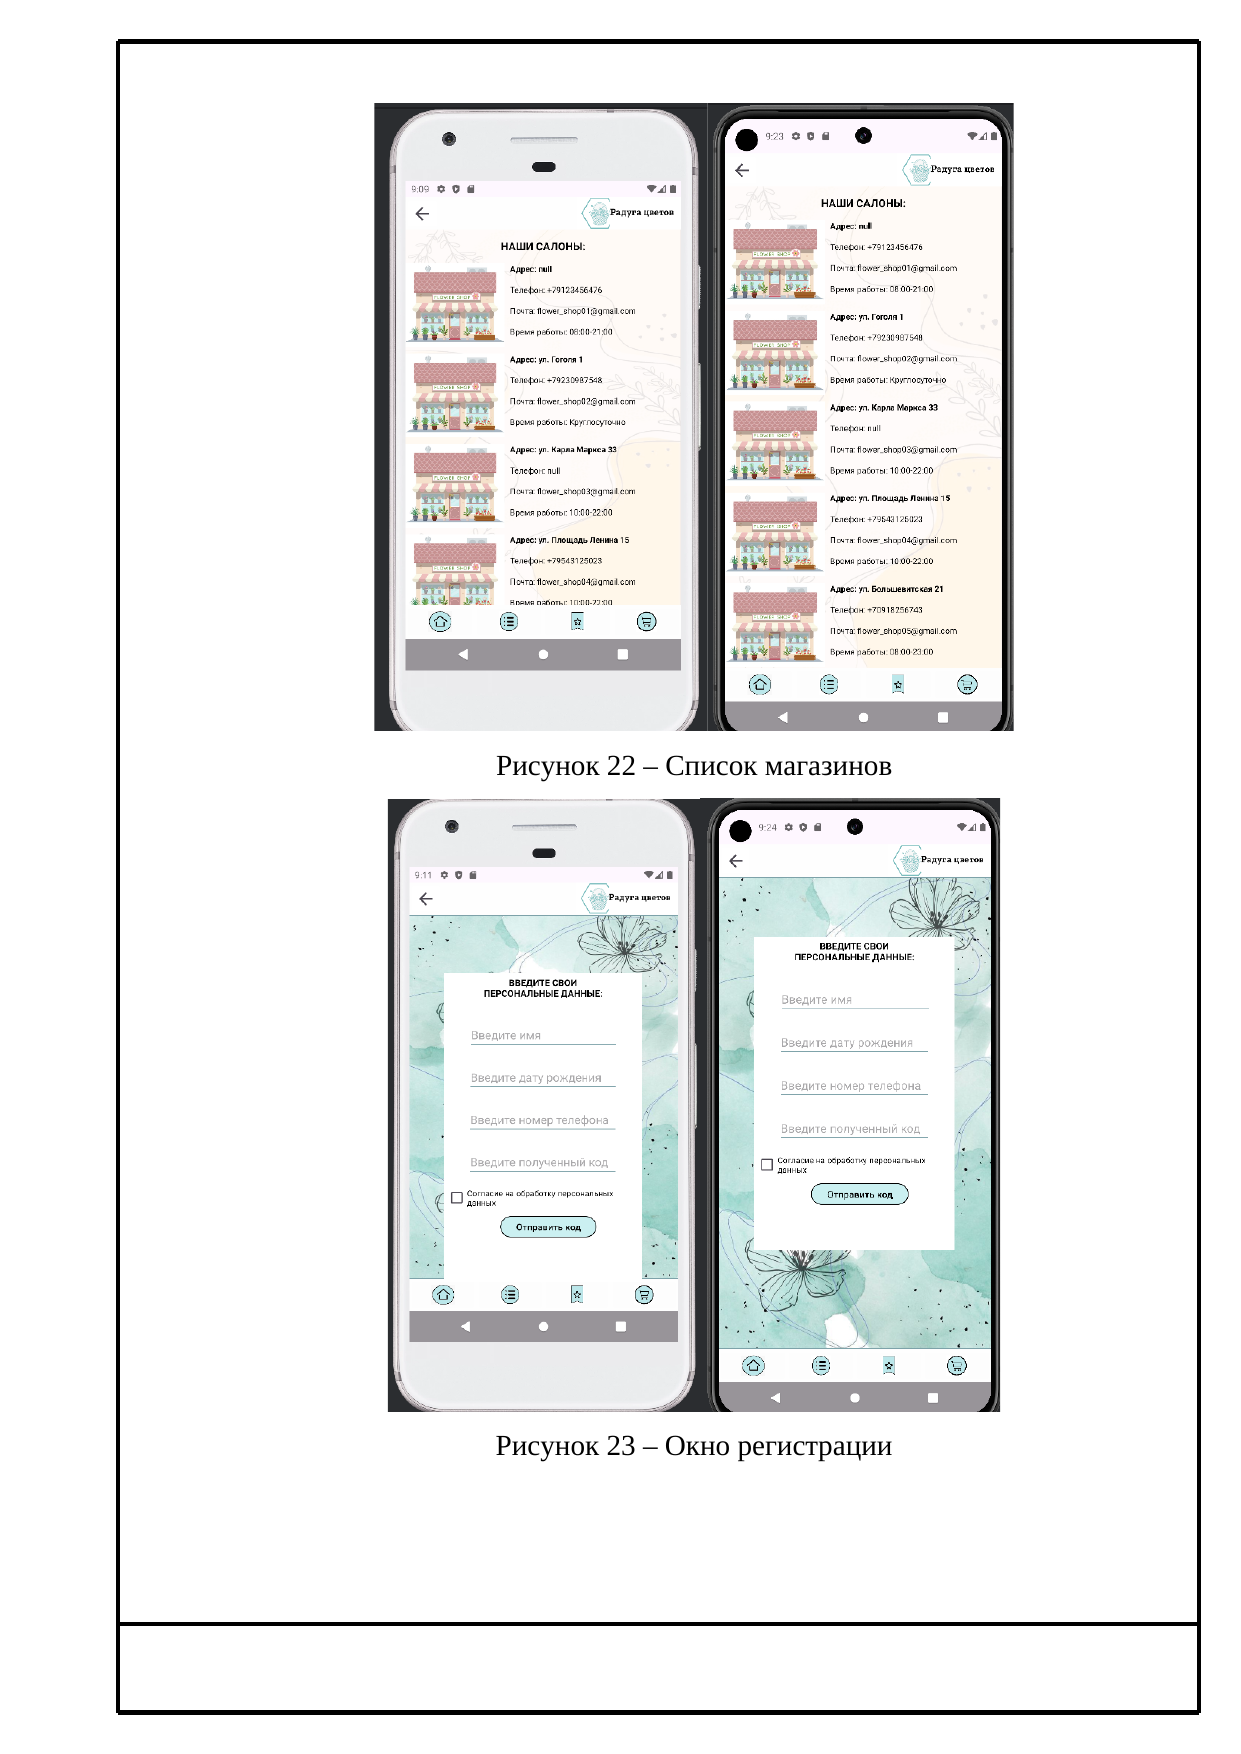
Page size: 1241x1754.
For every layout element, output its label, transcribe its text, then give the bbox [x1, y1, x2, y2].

picture [374, 103, 1014, 731]
text Рисунок 23 – Окно регистрации [177, 1428, 1137, 1462]
picture [387, 798, 1001, 1412]
text Рисунок 22 – Список магазинов [177, 748, 1137, 781]
